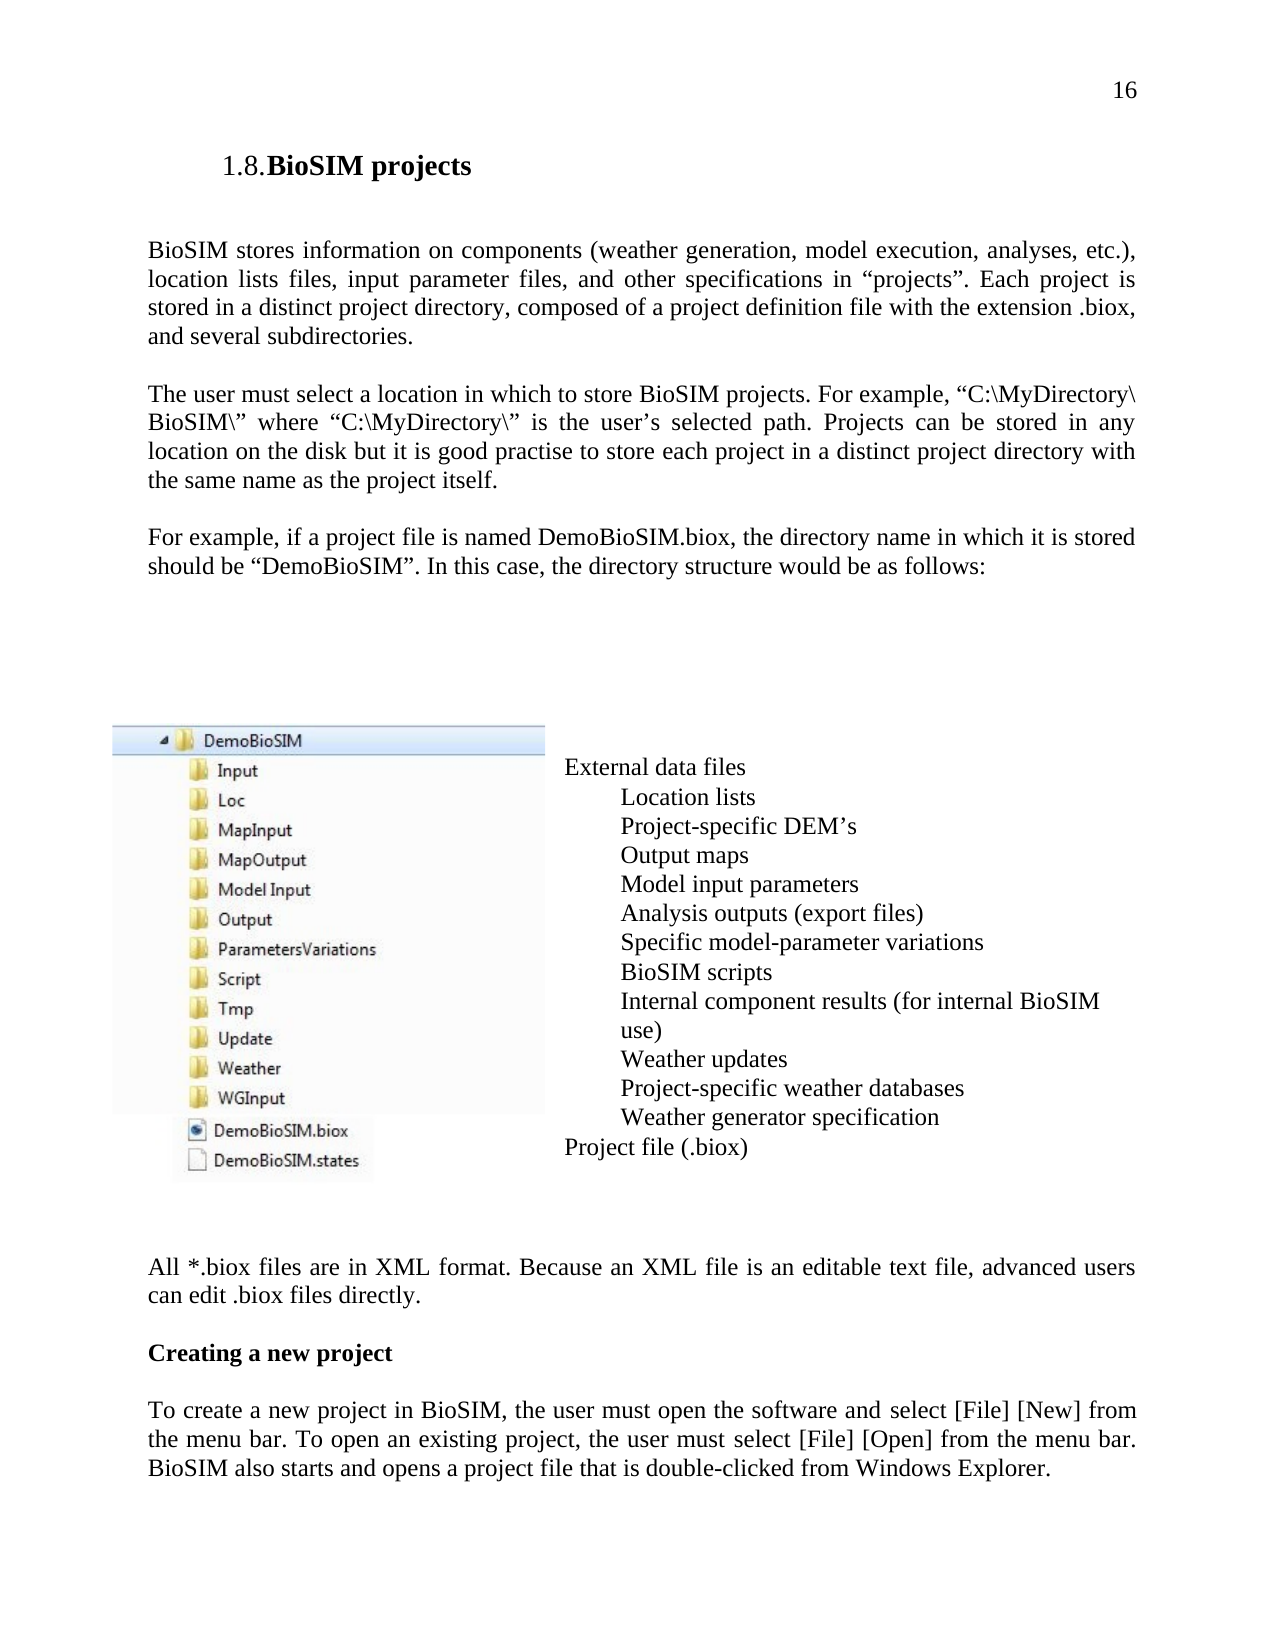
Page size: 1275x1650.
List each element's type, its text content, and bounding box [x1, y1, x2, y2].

text Model input parameters [544, 869, 1137, 898]
text Project-specific weather databases [544, 1073, 1137, 1102]
picture [110, 723, 544, 1184]
text Internal component results (for internal BioSIM use) [544, 986, 1137, 1044]
text The user must select a location in which to store BioSIM projects. For example, “C:\MyDirectory\BioSIM\” where “C:\MyDirectory\” is the user’s selected path. Projects can be stored in any location on the disk but it is good practise to store each project in a distinct project directory with the same name as the project itself. [148, 379, 1137, 494]
text Location lists [544, 782, 1137, 811]
subtitle BioSIM projects [222, 148, 1137, 181]
text Specific model-parameter variations [544, 927, 1137, 957]
text Output maps [544, 840, 1137, 869]
text Analysis outputs (export files) [544, 898, 1137, 927]
text Creating a new project [148, 1338, 1137, 1367]
text All *.biox files are in XML format. Because an XML file is an editable text file, advanced users can edit .biox files directly. [148, 1252, 1137, 1309]
text Weather generator specification [544, 1102, 1137, 1132]
text External data files [544, 752, 1137, 782]
text BioSIM scripts [544, 957, 1137, 986]
text For example, if a project file is named DemoBioSIM.biox, the directory name in which it is stored should be “DemoBioSIM”. In this case, the directory structure would be as follows: [148, 522, 1137, 580]
text To create a new project in BioSIM, the user must open the software and select [File] [New] from the menu bar. To open an existing project, the user must select [File] [Open] from the menu bar. BioSIM also starts and opens a project file that is double-clicked from Windows Explorer. [148, 1395, 1137, 1482]
text BioSIM stores information on components (weather generation, model execution, analyses, etc.), location lists files, input parameter files, and other specifications in “projects”. Each project is stored in a distinct project directory, composed of a project definition file with the extension .biox, and several subdirectories. [148, 235, 1137, 350]
text Weather updates [544, 1044, 1137, 1073]
text Project-specific DEM’s [544, 811, 1137, 840]
text Project file (.biox) [544, 1132, 1137, 1161]
